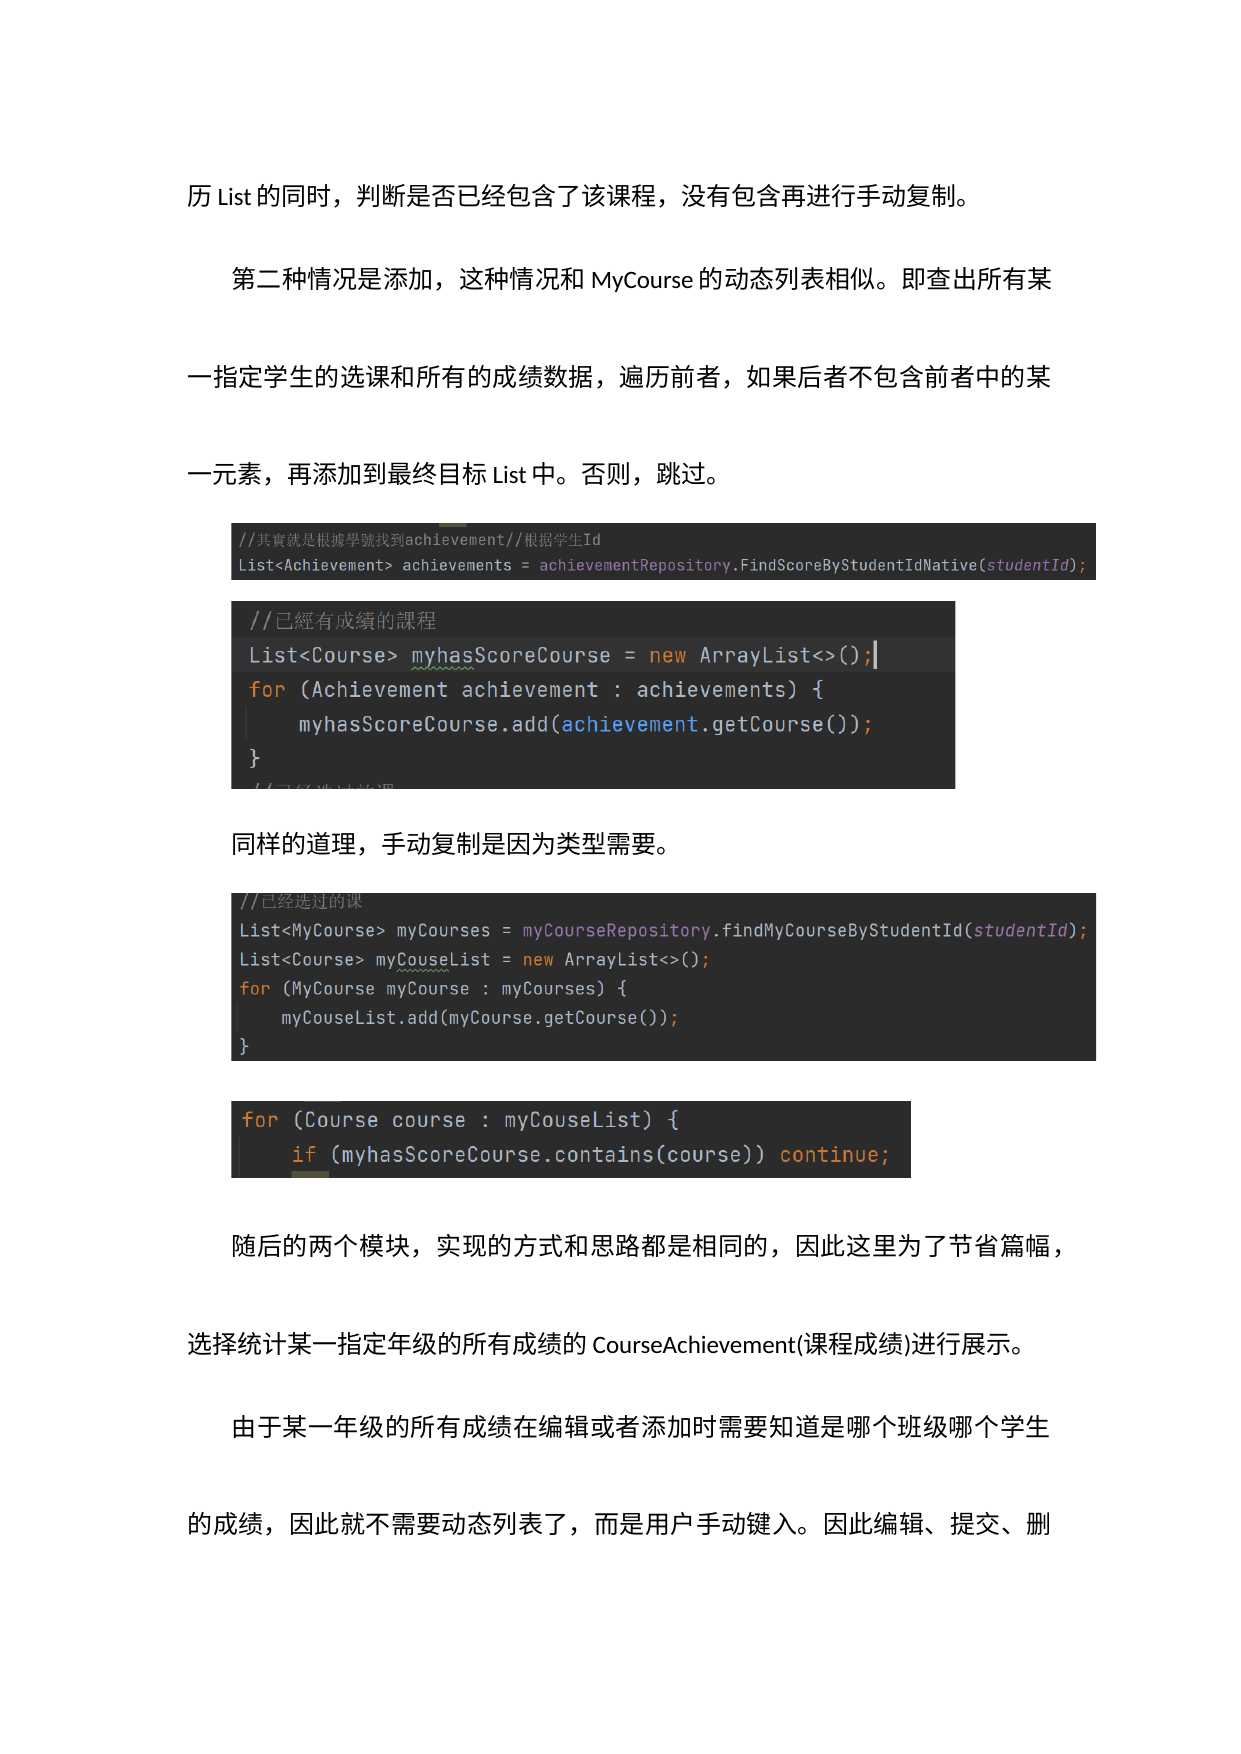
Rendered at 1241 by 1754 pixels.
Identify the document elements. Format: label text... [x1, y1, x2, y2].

text 同样的道理，手动复制是因为类型需要。 [187, 810, 1053, 875]
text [187, 1393, 1053, 1555]
picture [231, 601, 956, 789]
text 第二种情况是添加，这种情况和MyCourse的动态列表相似。即查出所有某一指定学生的选课和所有的成绩数据，遍历前者，如果后者不包含前者中的某一元素，再添加到最终目标List中。否则，跳过。 [187, 245, 1053, 505]
picture [231, 893, 1097, 1061]
text 随后的两个模块，实现的方式和思路都是相同的，因此这里为了节省篇幅，选择统计某一指定年级的所有成绩的CourseAchievement(课程成绩)进行展示。 [187, 1212, 1053, 1375]
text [187, 162, 1053, 227]
picture [231, 1101, 911, 1178]
picture [231, 523, 1096, 580]
